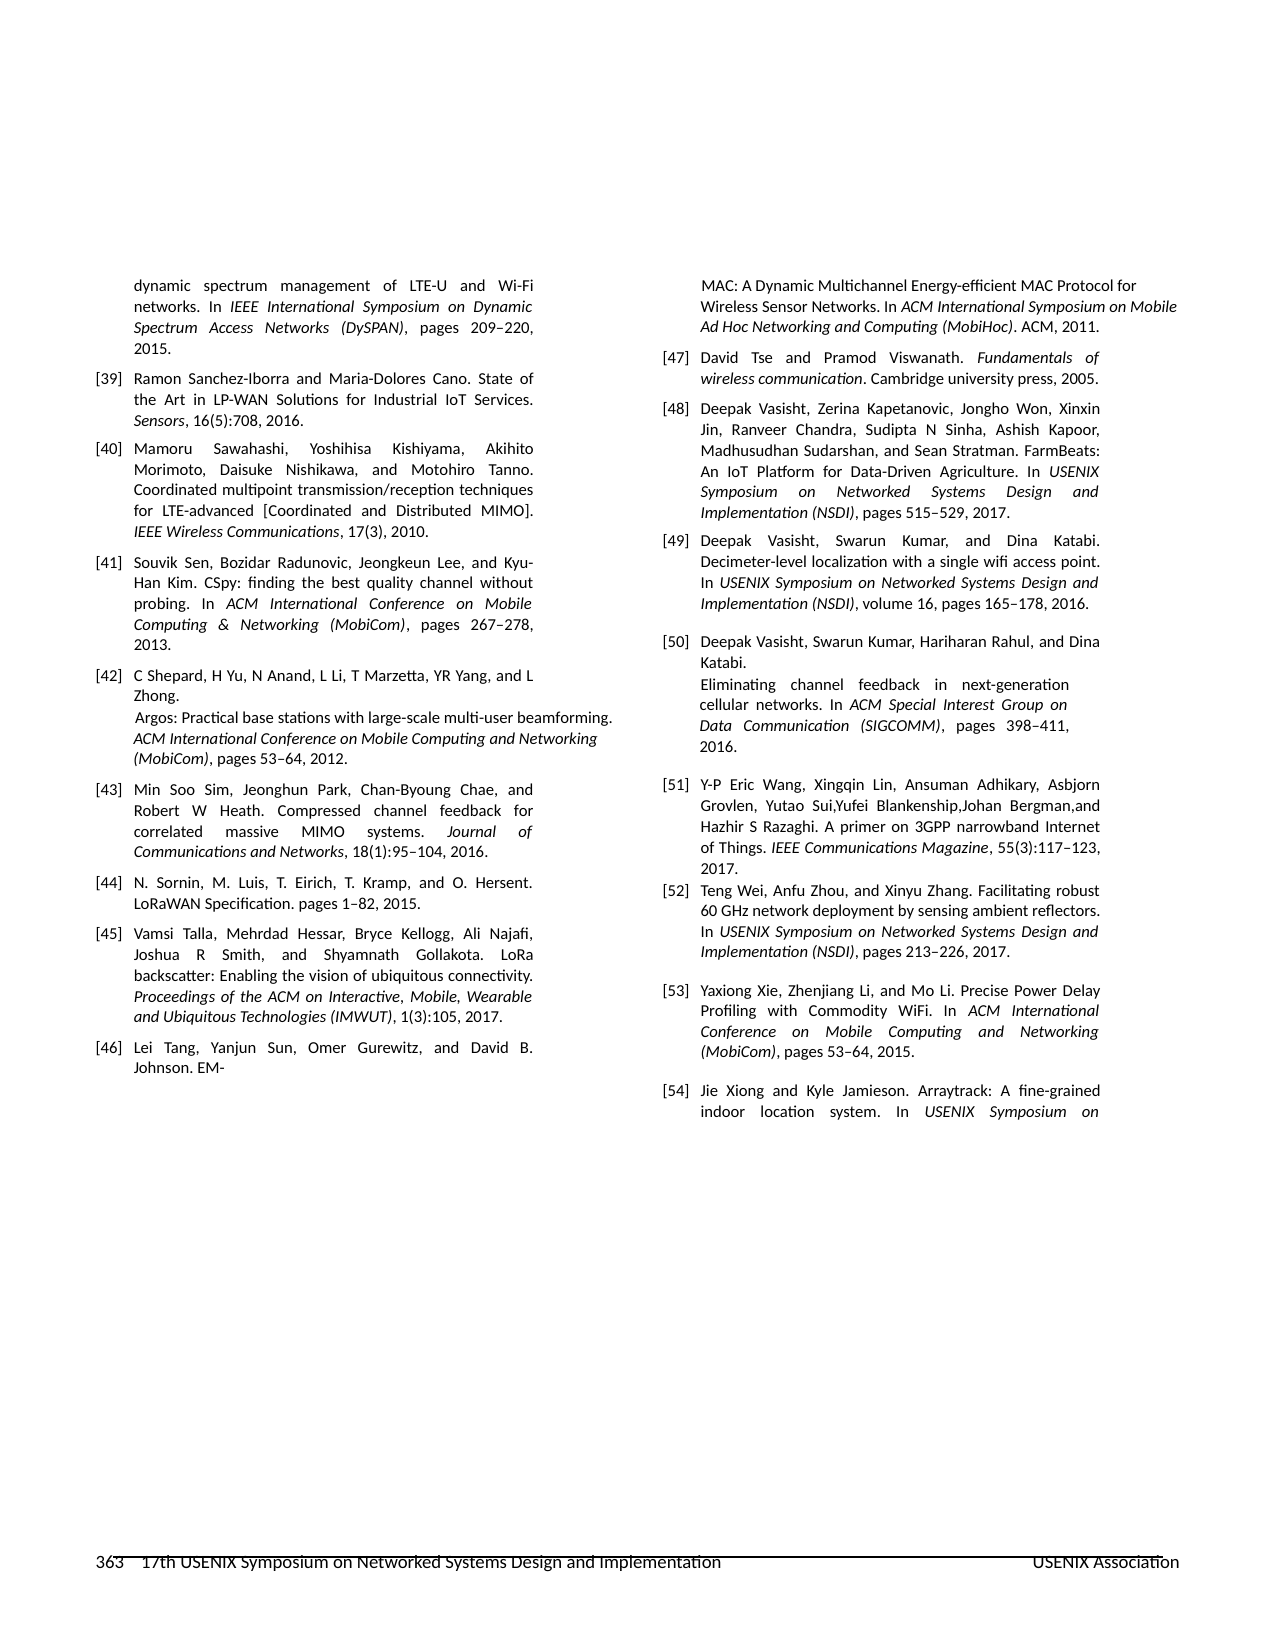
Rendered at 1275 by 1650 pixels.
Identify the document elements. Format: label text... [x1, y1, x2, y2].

list David Tse and Pramod Viswanath. Fundamentals of wireless communication. Cambridge university press, 2005. [662, 347, 1101, 388]
list Deepak Vasisht, Swarun Kumar, and Dina Katabi. Decimeter-level localization with a single wifi access point. In USENIX Symposium on Networked Systems Design and Implementation (NSDI), volume 16, pages 165–178, 2016. [662, 531, 1101, 613]
list Yaxiong Xie, Zhenjiang Li, and Mo Li. Precise Power Delay Profiling with Commodity WiFi. In ACM International Conference on Mobile Computing and Networking (MobiCom), pages 53–64, 2015. [662, 980, 1101, 1062]
list Mamoru Sawahashi, Yoshihisa Kishiyama, Akihito Morimoto, Daisuke Nishikawa, and Motohiro Tanno. Coordinated multipoint transmission/reception techniques for LTE-advanced [Coordinated and Distributed MIMO]. IEEE Wireless Communications, 17(3), 2010. [95, 438, 534, 542]
list Deepak Vasisht, Zerina Kapetanovic, Jongho Won, Xinxin Jin, Ranveer Chandra, Sudipta N Sinha, Ashish Kapoor, Madhusudhan Sudarshan, and Sean Stratman. FarmBeats: An IoT Platform for Data-Driven Agriculture. In USENIX Symposium on Networked Systems Design and Implementation (NSDI), pages 515–529, 2017. [662, 398, 1101, 523]
list Souvik Sen, Bozidar Radunovic, Jeongkeun Lee, and Kyu-Han Kim. CSpy: finding the best quality channel without probing. In ACM International Conference on Mobile Computing & Networking (MobiCom), pages 267–278, 2013. [95, 552, 534, 655]
list C Shepard, H Yu, N Anand, L Li, T Marzetta, YR Yang, and L Zhong. [95, 665, 534, 706]
list Jie Xiong and Kyle Jamieson. Arraytrack: A fine-grained indoor location system. In USENIX Symposium on Networked Systems Design and Implementation (NSDI), pages 71–84, 2013. [662, 1080, 1101, 1121]
text Argos: Practical base stations with large-scale multi-user beamforming. [95, 707, 613, 727]
list Ramon Sanchez-Iborra and Maria-Dolores Cano. State of the Art in LP-WAN Solutions for Industrial IoT Services. Sensors, 16(5):708, 2016. [95, 368, 534, 430]
list N. Sornin, M. Luis, T. Eirich, T. Kramp, and O. Hersent. LoRaWAN Specification. pages 1–82, 2015. [95, 872, 534, 913]
text ACM International Conference on Mobile Computing and Networking (MobiCom), pages 53–64, 2012. [133, 729, 613, 768]
list Teng Wei, Anfu Zhou, and Xinyu Zhang. Facilitating robust 60 GHz network deployment by sensing ambient reflectors. In USENIX Symposium on Networked Systems Design and Implementation (NSDI), pages 213–226, 2017. [662, 880, 1101, 962]
list Deepak Vasisht, Swarun Kumar, Hariharan Rahul, and Dina Katabi. [662, 631, 1101, 672]
list Min Soo Sim, Jeonghun Park, Chan-Byoung Chae, and Robert W Heath. Compressed channel feedback for correlated massive MIMO systems. Journal of Communications and Networks, 18(1):95–104, 2016. [95, 779, 534, 862]
text MAC: A Dynamic Multichannel Energy-efficient MAC Protocol for Wireless Sensor Networks. In ACM International Symposium on Mobile Ad Hoc Networking and Computing (MobiHoc). ACM, 2011. [700, 275, 1180, 337]
list Y-P Eric Wang, Xingqin Lin, Ansuman Adhikary, Asbjorn Grovlen, Yutao Sui,Yufei Blankenship,Johan Bergman,and Hazhir S Razaghi. A primer on 3GPP narrowband Internet of Things. IEEE Communications Magazine, 55(3):117–123, 2017. [662, 775, 1101, 878]
list Lei Tang, Yanjun Sun, Omer Gurewitz, and David B. Johnson. EM- [95, 1037, 534, 1078]
list Vamsi Talla, Mehrdad Hessar, Bryce Kellogg, Ali Najafi, Joshua R Smith, and Shyamnath Gollakota. LoRa backscatter: Enabling the vision of ubiquitous connectivity. Proceedings of the ACM on Interactive, Mobile, Wearable and Ubiquitous Technologies (IMWUT), 1(3):105, 2017. [95, 923, 534, 1027]
text Eliminating channel feedback in next-generation cellular networks. In ACM Special Interest Group on Data Communication (SIGCOMM), pages 398–411, 2016. [699, 674, 1069, 757]
list Shweta Sagari, Samuel Baysting, Dola Saha, Ivan Seskar, Wade Trappe, and Dipankar Raychaudhuri. Coordinated dynamic spectrum management of LTE-U and Wi-Fi networks. In IEEE International Symposium on Dynamic Spectrum Access Networks (DySPAN), pages 209–220, 2015. [95, 275, 534, 358]
